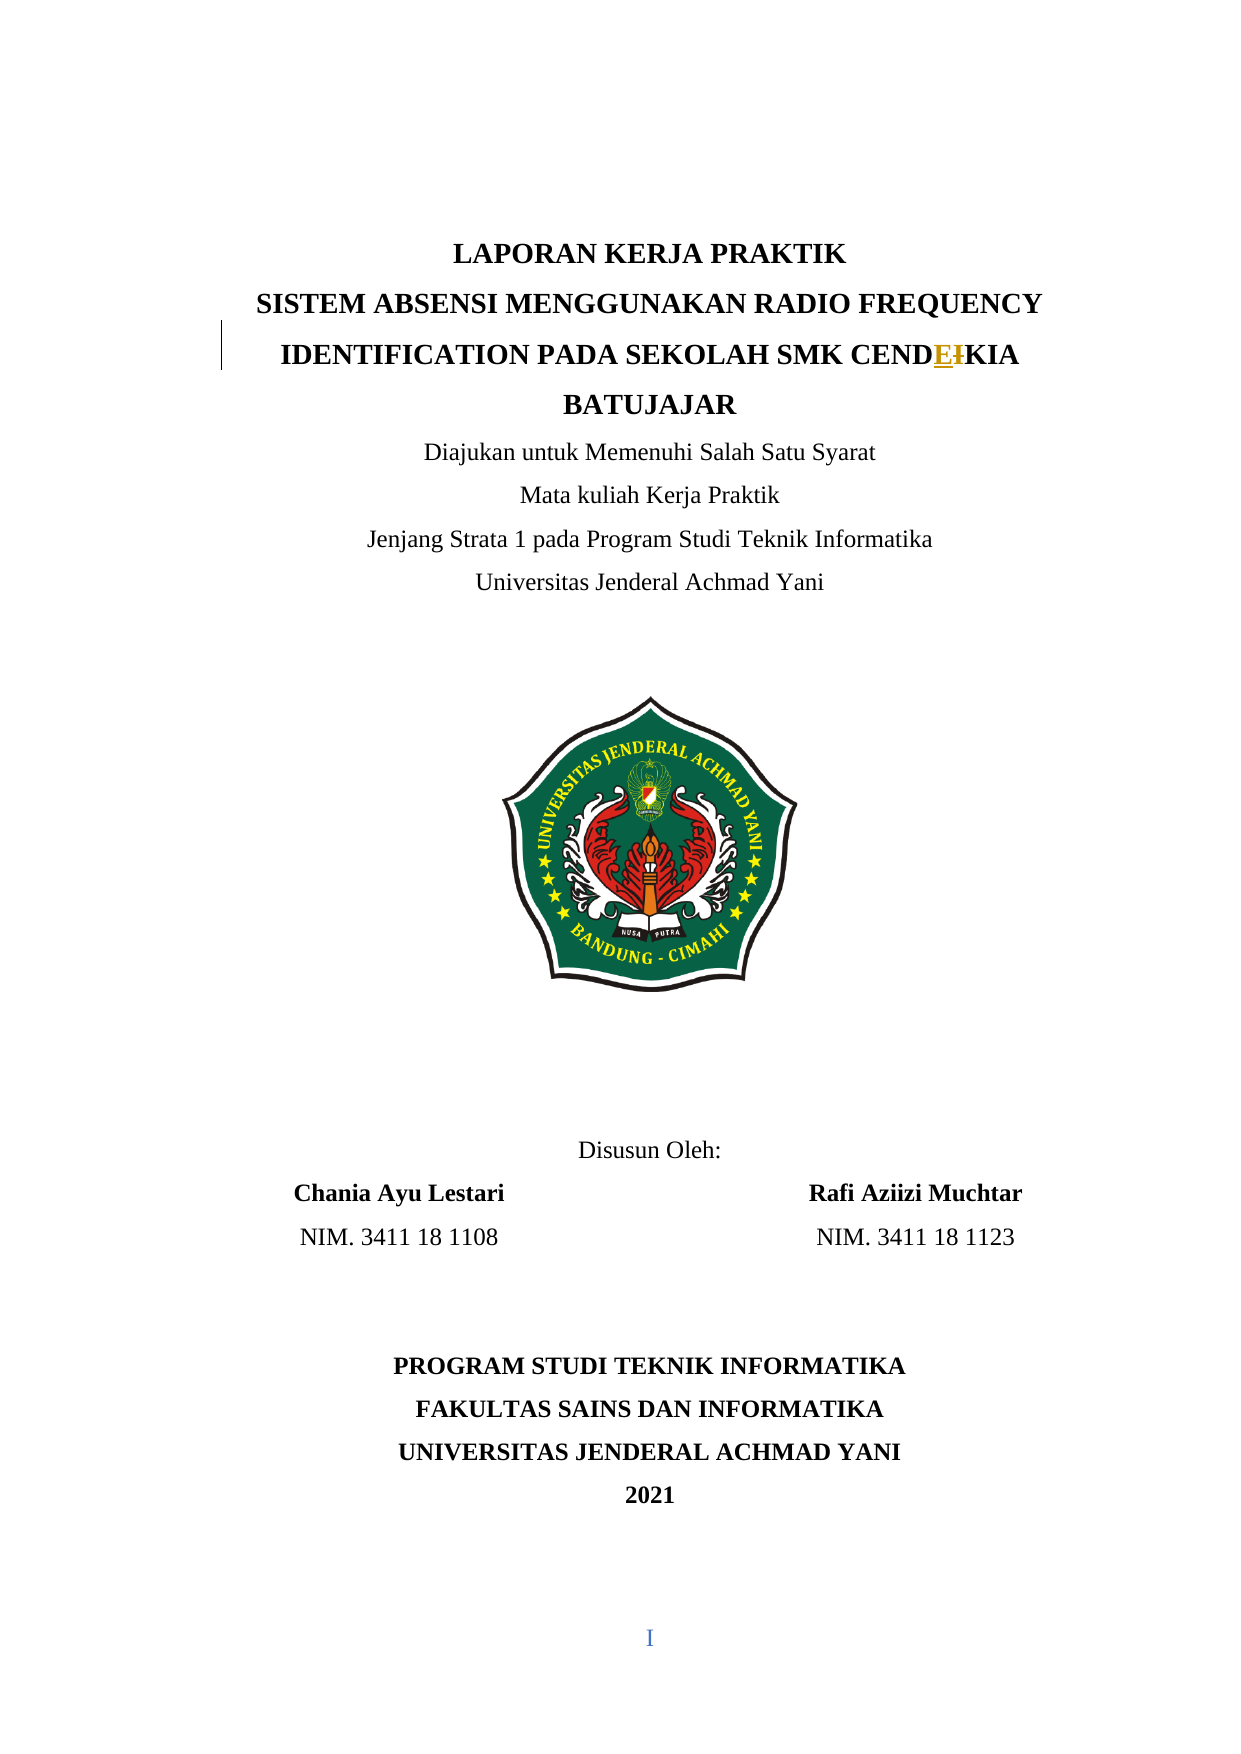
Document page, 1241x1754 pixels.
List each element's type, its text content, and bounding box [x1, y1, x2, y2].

text Diajukan untuk Memenuhi Salah Satu Syarat Mata kuliah Kerja Praktik Jenjang Strata 1 pada Program Studi Teknik Informatika Universitas Jenderal Achmad Yani [236, 437, 1063, 596]
picture [502, 696, 798, 992]
text Chania Ayu Lestari Rafi Aziizi Muchtar NIM. 3411 18 1108 NIM. 3411 18 1123 [236, 1178, 1063, 1250]
text LAPORAN KERJA PRAKTIK [236, 236, 1063, 270]
text SISTEM ABSENSI MENGGUNAKAN RADIO FREQUENCY IDENTIFICATION PADA SEKOLAH SMK CENDKIA BATUJAJAR [236, 287, 1063, 421]
text PROGRAM STUDI TEKNIK INFORMATIKA FAKULTAS SAINS DAN INFORMATIKA UNIVERSITAS JENDERAL ACHMAD YANI 2021 [236, 1351, 1063, 1509]
text Disusun Oleh: [236, 1135, 1063, 1164]
